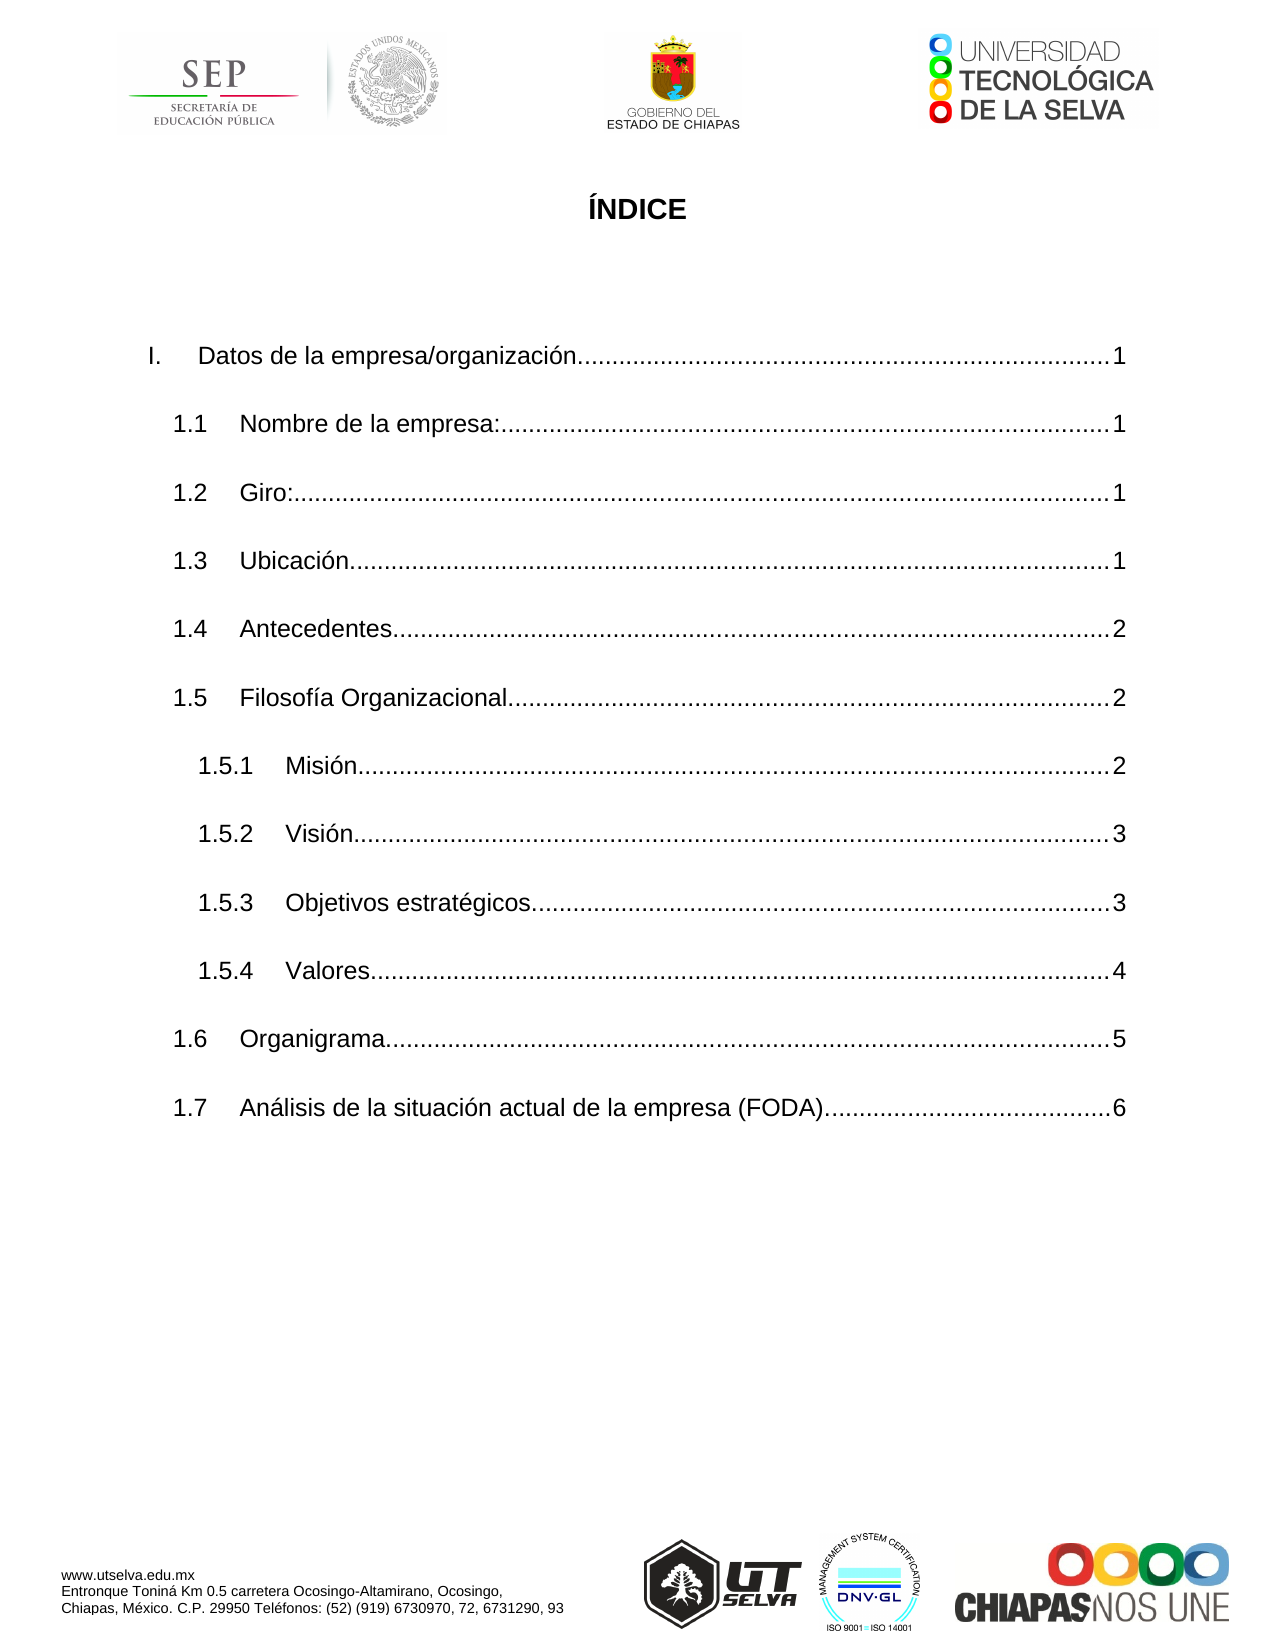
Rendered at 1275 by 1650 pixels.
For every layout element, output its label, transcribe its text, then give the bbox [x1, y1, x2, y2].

picture [604, 32, 742, 133]
picture [819, 1533, 920, 1631]
text ÍNDICE [148, 192, 1127, 225]
picture [918, 28, 1159, 129]
picture [955, 1543, 1229, 1622]
picture [644, 1539, 802, 1629]
picture [116, 32, 447, 135]
